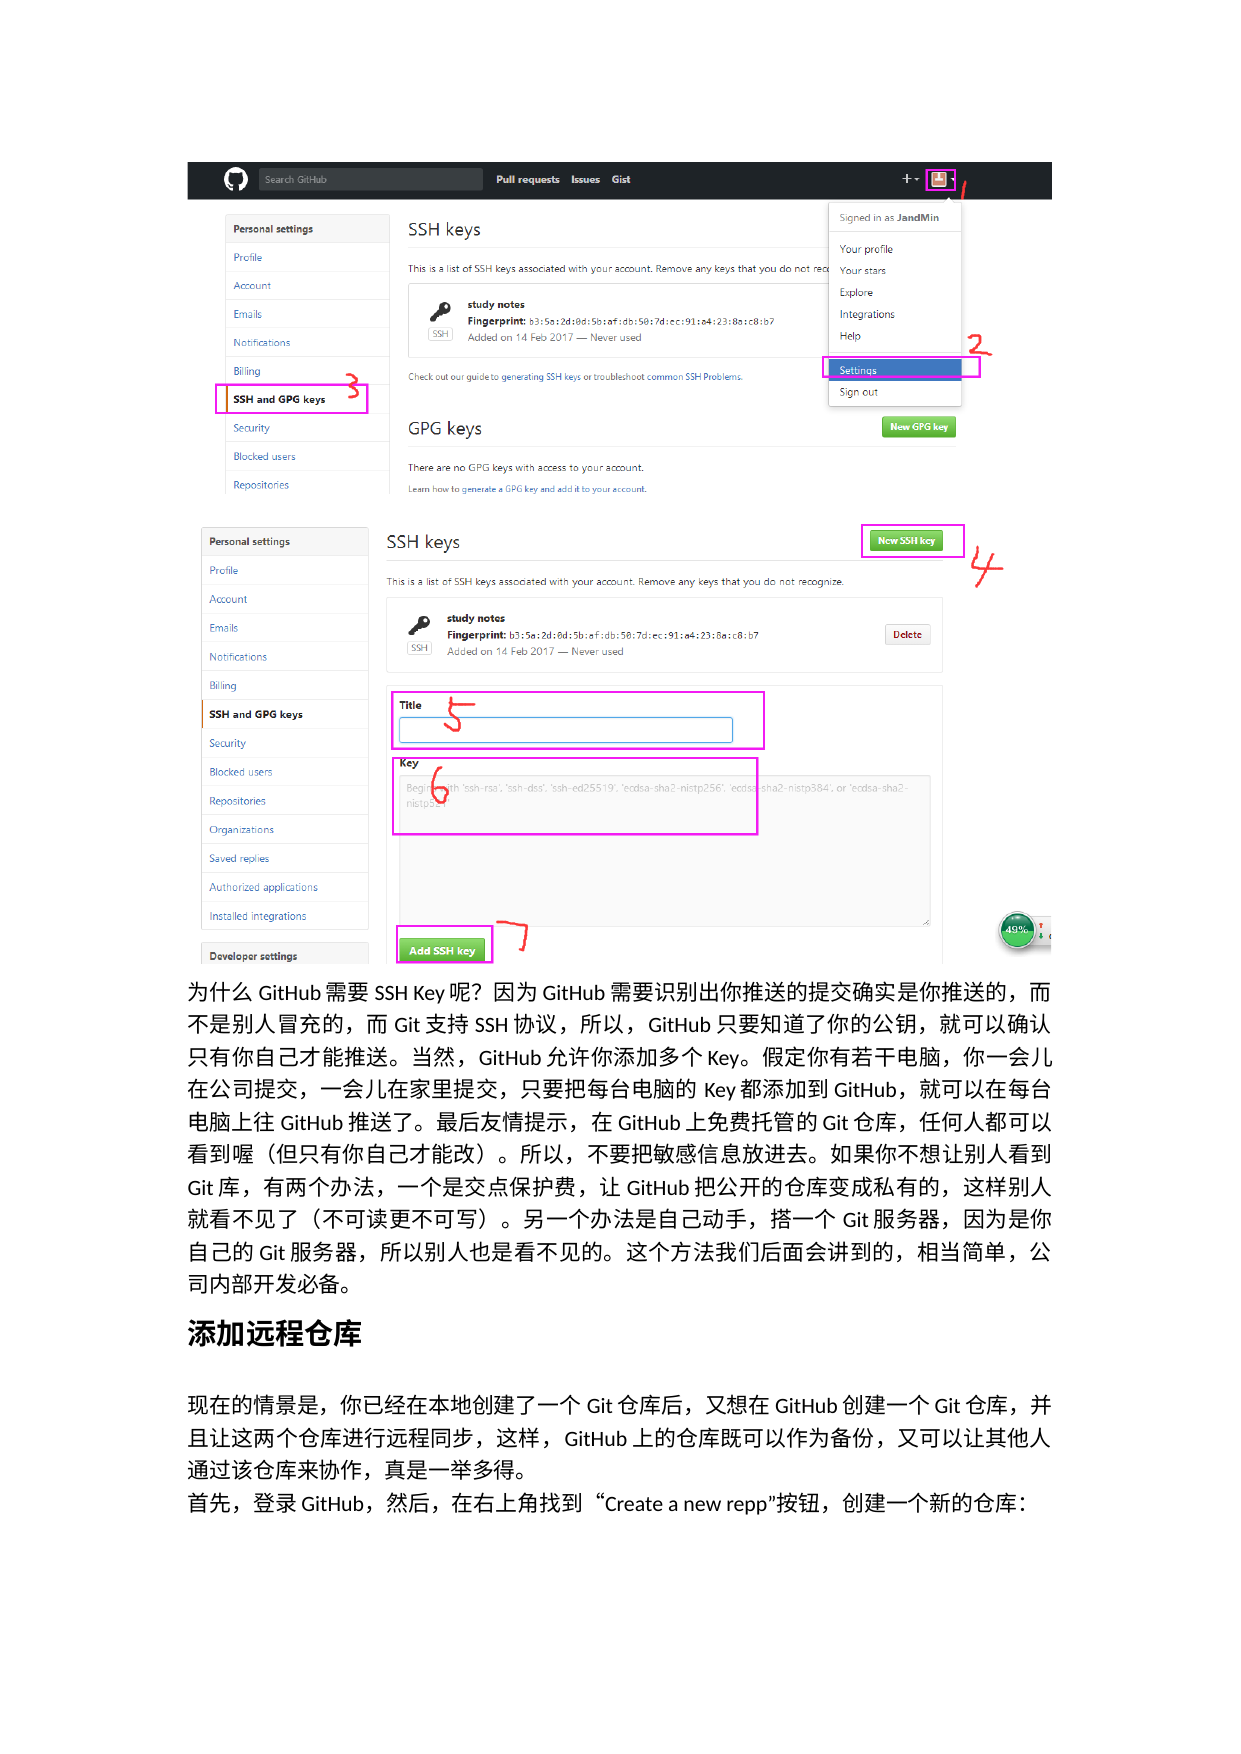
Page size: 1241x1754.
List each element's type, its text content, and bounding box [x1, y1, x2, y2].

subtitle 添加远程仓库 [187, 1299, 1053, 1364]
picture [187, 162, 1052, 494]
text 首先，登录GitHub，然后，在右上角找到“Create a new repp”按钮，创建一个新的仓库： [187, 1485, 1053, 1518]
picture [187, 519, 1052, 964]
text 为什么GitHub需要SSH Key呢？因为GitHub需要识别出你推送的提交确实是你推送的，而不是别人冒充的，而Git支持SSH协议，所以，GitHub只要知道了你的公钥，就可以确认只有你自己才能推送。当然，GitHub允许你添加多个Key。假定你有若干电脑，你一会儿在公司提交，一会儿在家里提交，只要把每台电脑的Key都添加到GitHub，就可以在每台电脑上往GitHub推送了。最后友情提示，在GitHub上免费托管的Git仓库，任何人都可以看到喔（但只有你自己才能改）。所以，不要把敏感信息放进去。如果你不想让别人看到Git库，有两个办法，一个是交点保护费，让GitHub把公开的仓库变成私有的，这样别人就看不见了（不可读更不可写）。另一个办法是自己动手，搭一个Git服务器，因为是你自己的Git服务器，所以别人也是看不见的。这个方法我们后面会讲到的，相当简单，公司内部开发必备。 [187, 974, 1053, 1299]
text 现在的情景是，你已经在本地创建了一个Git仓库后，又想在GitHub创建一个Git仓库，并且让这两个仓库进行远程同步，这样，GitHub上的仓库既可以作为备份，又可以让其他人通过该仓库来协作，真是一举多得。 [187, 1388, 1053, 1485]
